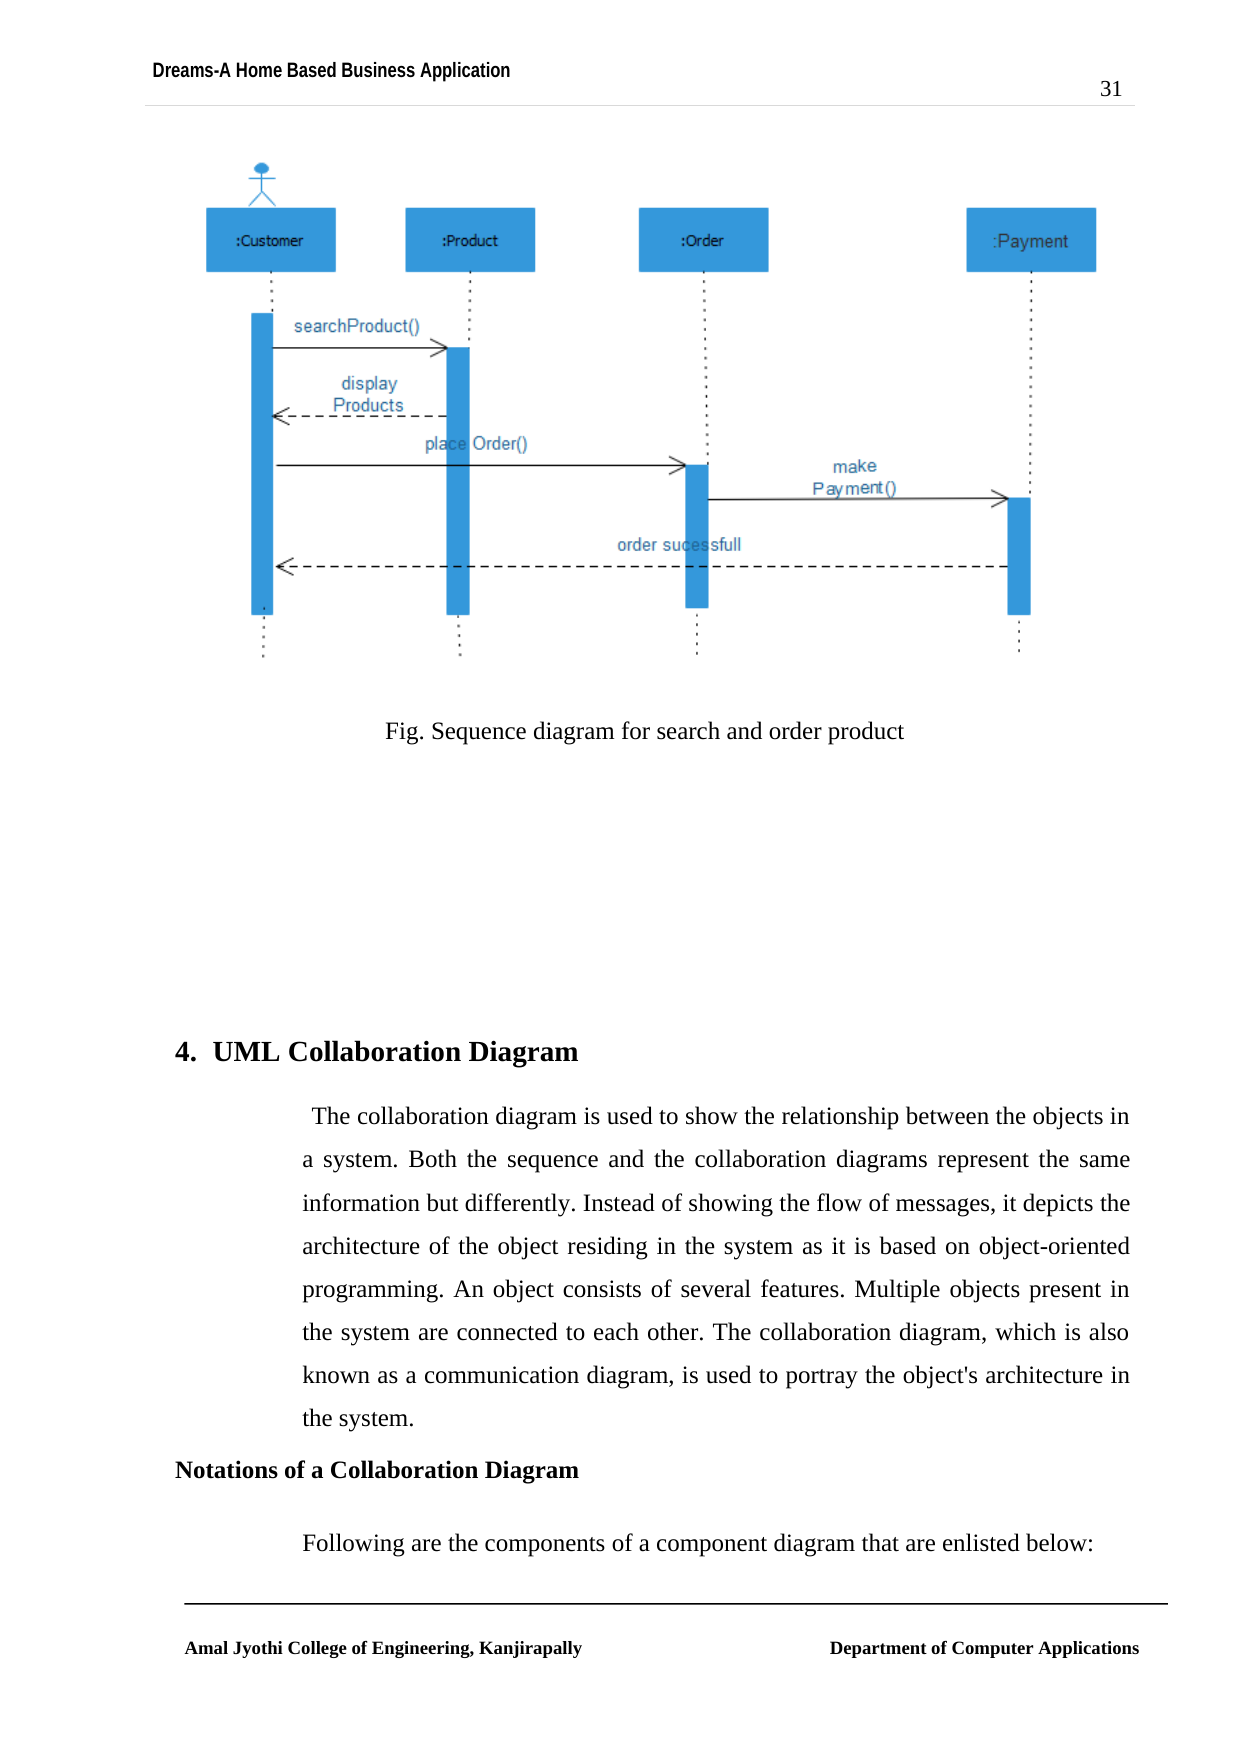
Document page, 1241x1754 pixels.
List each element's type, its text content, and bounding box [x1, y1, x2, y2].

picture [175, 141, 1150, 659]
text The collaboration diagram is used to show the relationship between the objects in a system. Both the sequence and the collaboration diagrams represent the same information but differently. Instead of showing the flow of messages, it depicts the architecture of the object residing in the system as it is based on object-oriented programming. An object consists of several features. Multiple objects present in the system are connected to each other. The collaboration diagram, which is also known as a communication diagram, is used to portray the object's architecture in the system. [302, 1101, 1131, 1432]
text Fig. Sequence diagram for search and order product [302, 716, 987, 745]
text Following are the components of a component diagram that are enlisted below: [302, 1528, 1131, 1556]
subtitle Notations of a Collaboration Diagram [175, 1455, 987, 1484]
list UML Collaboration Diagram [175, 1034, 987, 1068]
